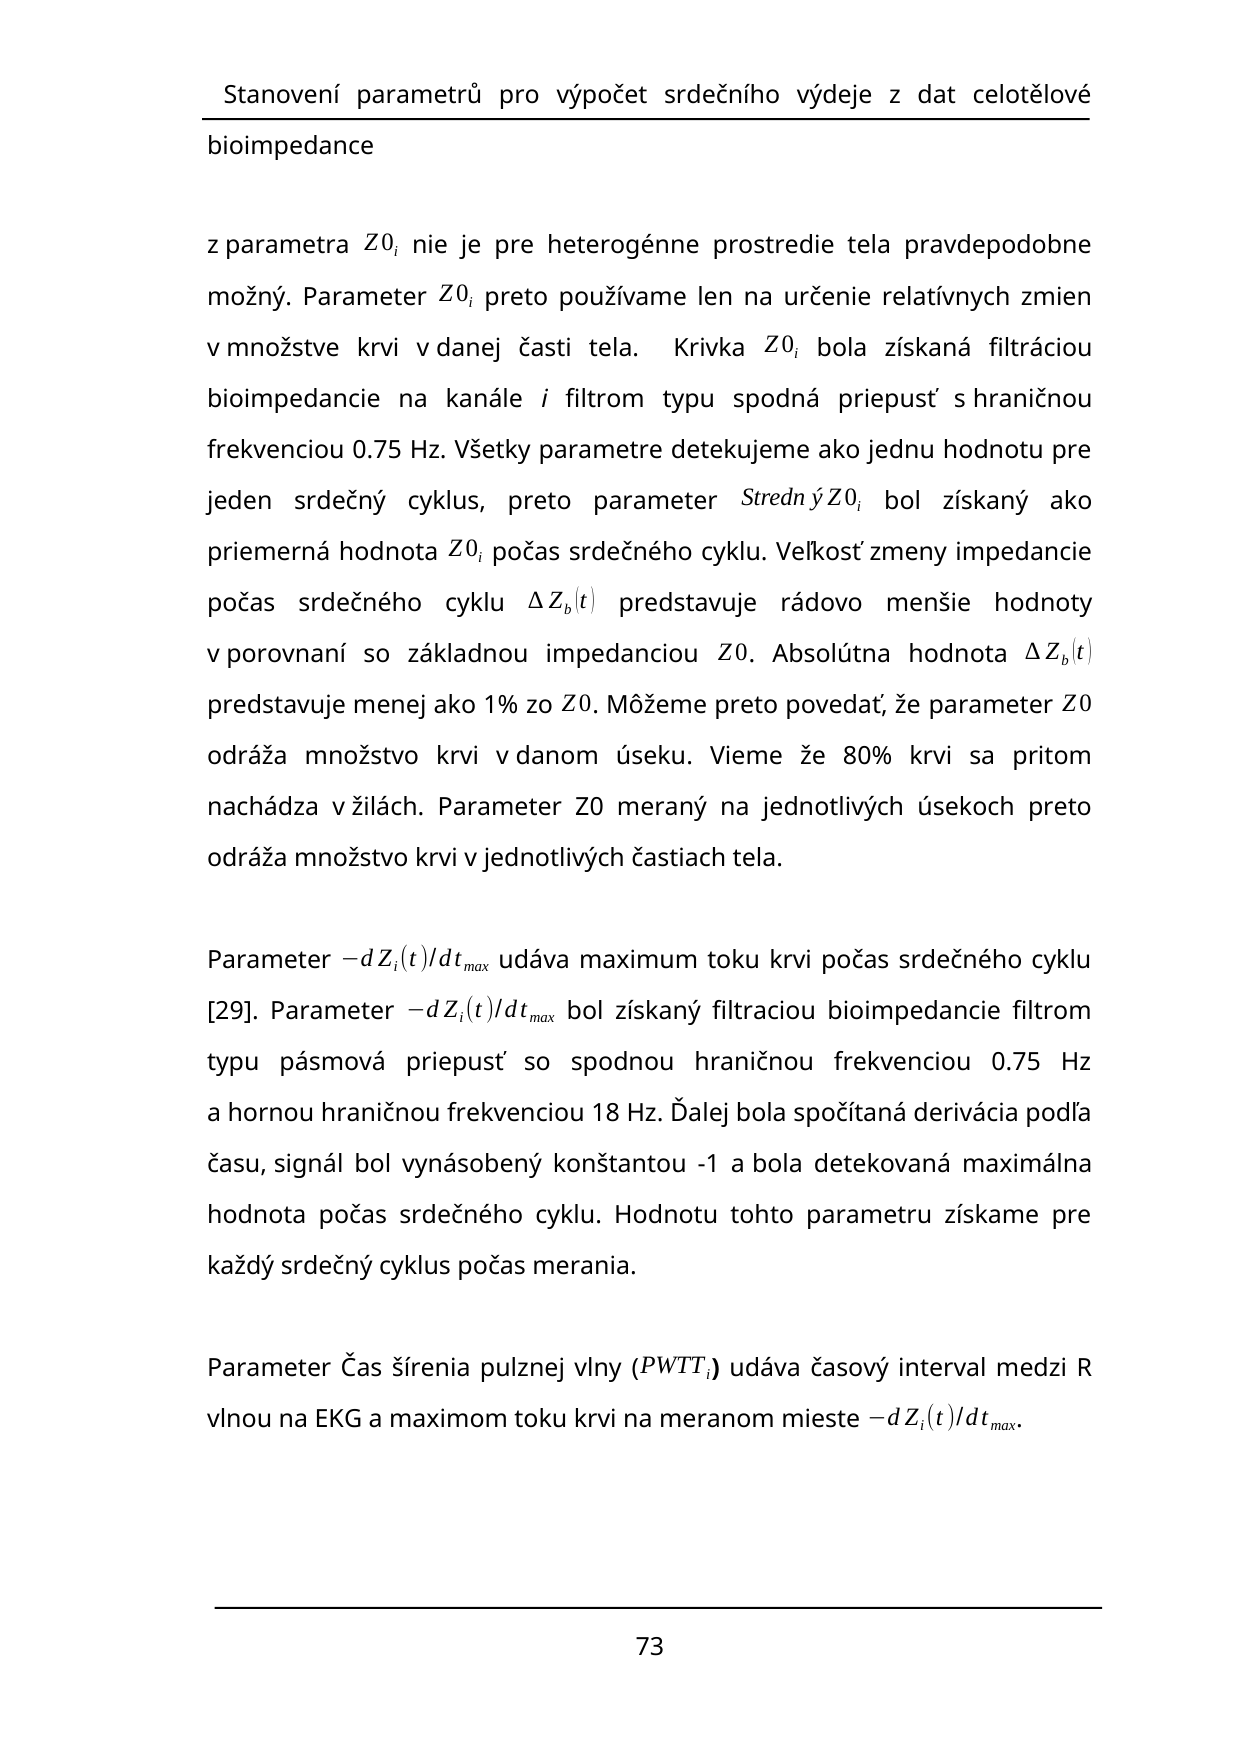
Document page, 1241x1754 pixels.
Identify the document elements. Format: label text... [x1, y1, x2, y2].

text Parameter Čas šírenia pulznej vlny () udáva časový interval medzi R vlnou na EKG a maximom toku krvi na meranom mieste . [207, 1350, 1092, 1435]
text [207, 227, 1092, 874]
text Parameter udáva maximum toku krvi počas srdečného cyklu [29]. Parameter bol získaný filtraciou bioimpedancie filtrom typu pásmová priepusť so spodnou hraničnou frekvenciou 0.75 Hz a hornou hraničnou frekvenciou 18 Hz. Ďalej bola spočítaná derivácia podľa času, signál bol vynásobený konštantou -1 a bola detekovaná maximálna hodnota počas srdečného cyklu. Hodnotu tohto parametru získame pre každý srdečný cyklus počas merania. [207, 942, 1092, 1282]
